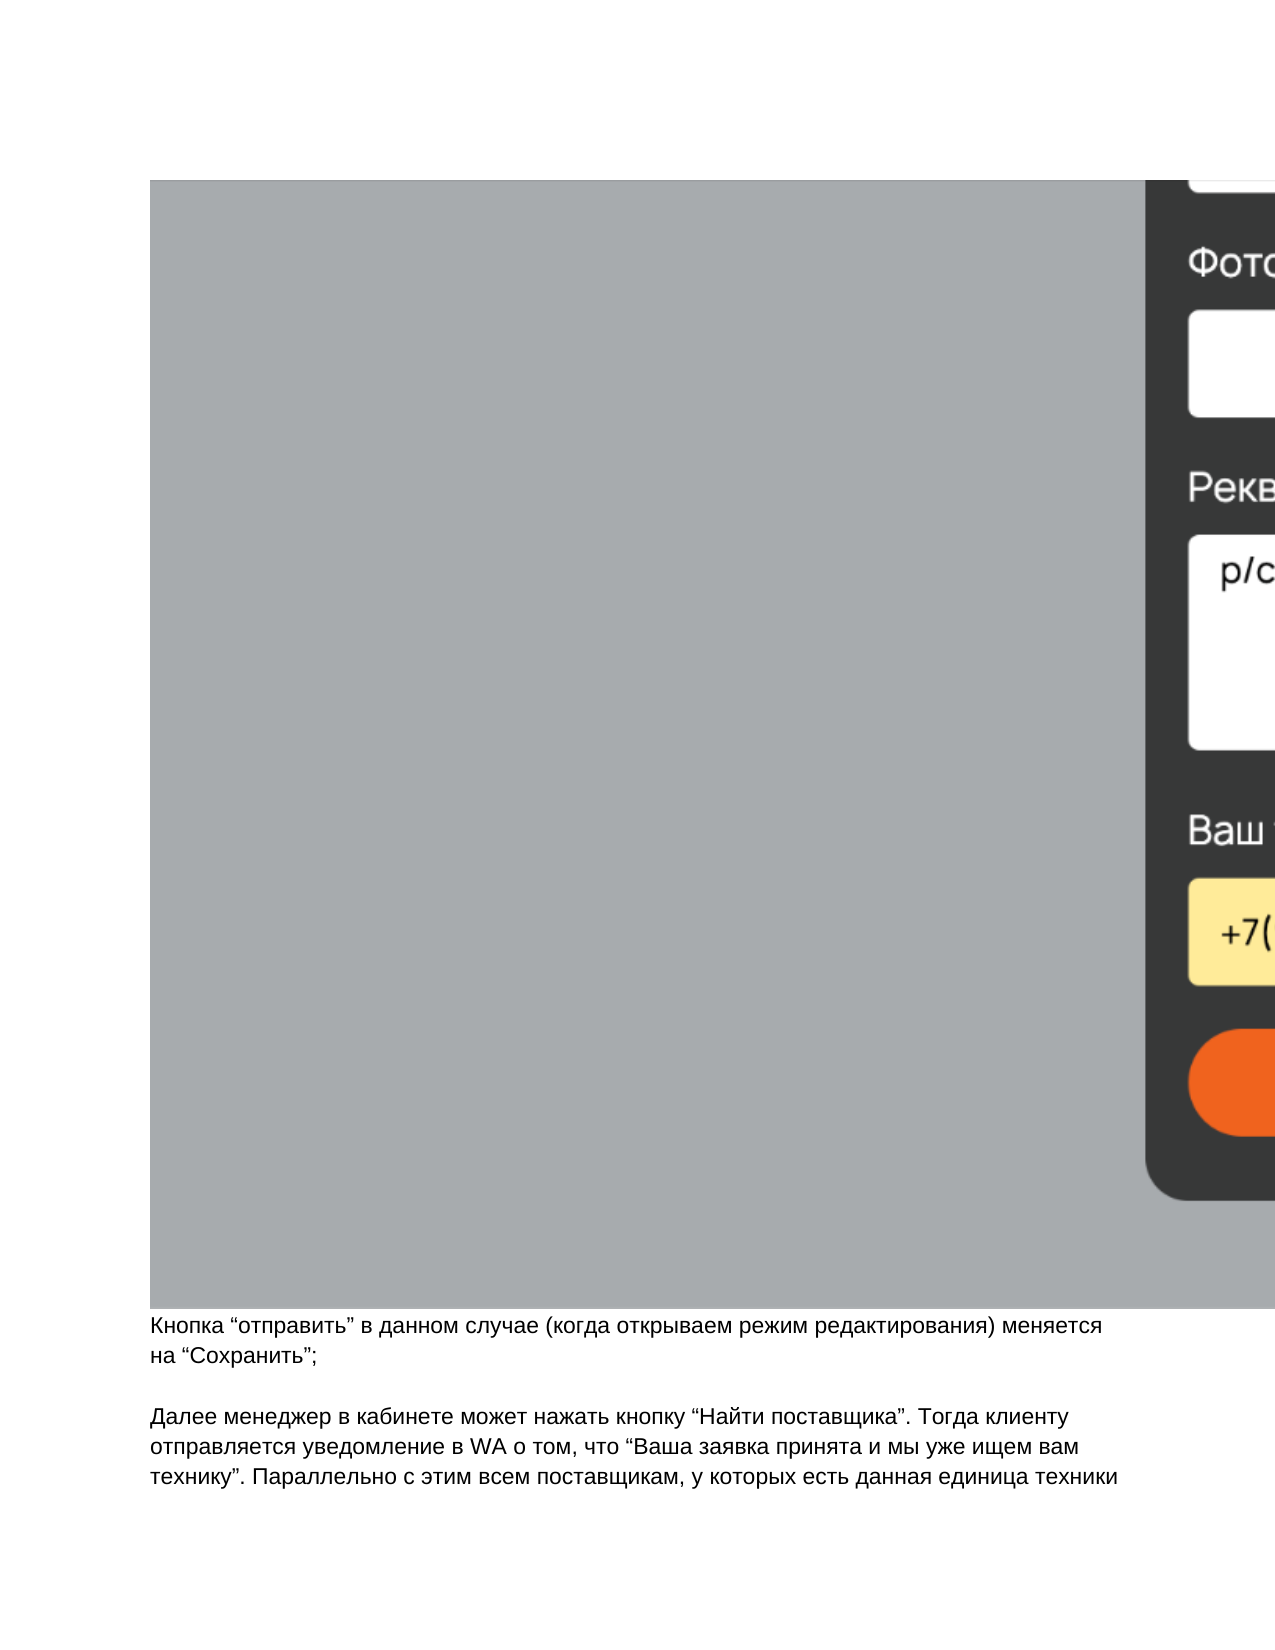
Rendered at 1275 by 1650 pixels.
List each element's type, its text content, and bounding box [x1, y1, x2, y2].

text Кнопка “отправить” в данном случае (когда открываем режим редактирования) меняется на “Сохранить”; [150, 1312, 1125, 1369]
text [150, 1403, 1125, 1489]
picture [150, 180, 1275, 1309]
